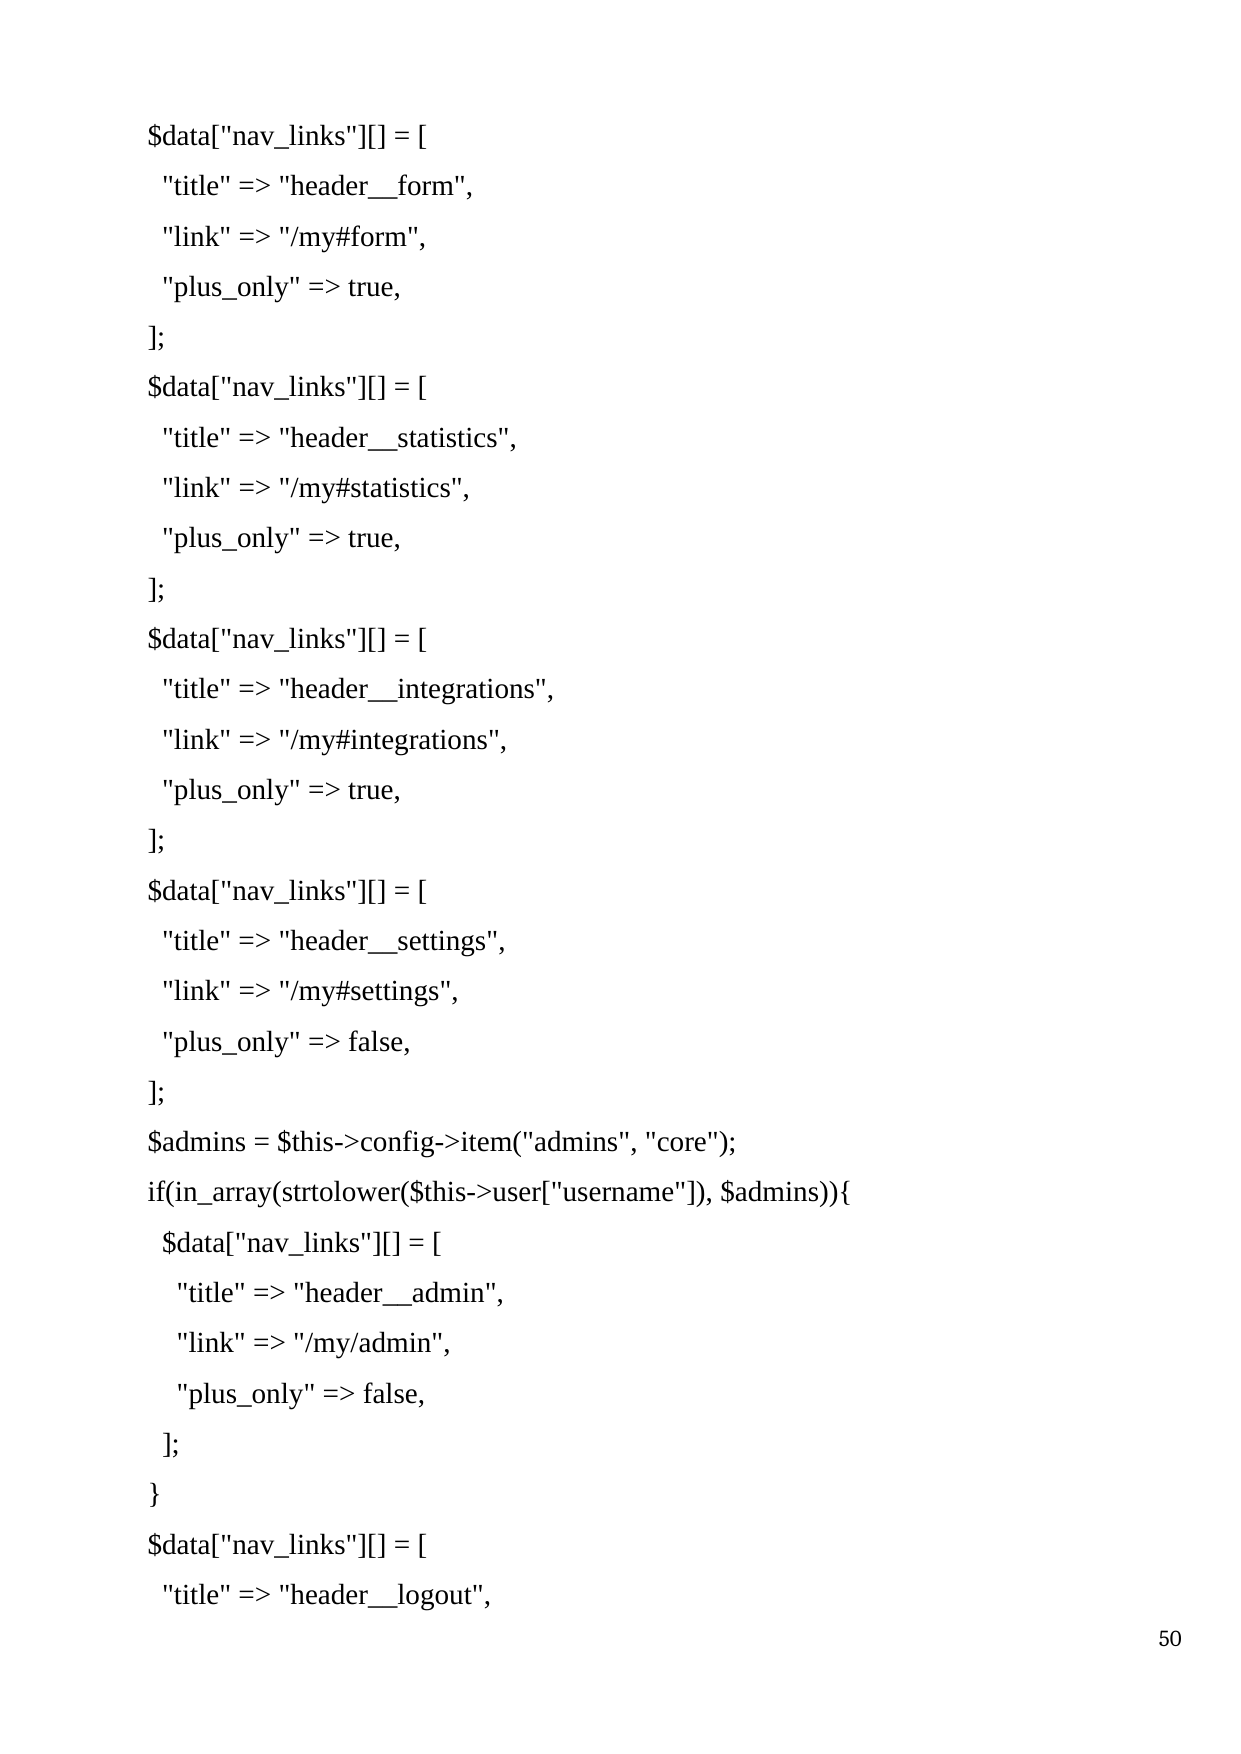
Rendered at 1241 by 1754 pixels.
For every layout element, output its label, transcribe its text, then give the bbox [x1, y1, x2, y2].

text "link" => "/my#settings", [118, 973, 1181, 1007]
text "title" => "header__settings", [118, 923, 1181, 957]
text "plus_only" => false, [118, 1024, 1181, 1057]
text ]; [118, 571, 1181, 604]
text "title" => "header__form", [118, 168, 1181, 202]
text $data["nav_links"][] = [ [118, 873, 1181, 906]
text $data["nav_links"][] = [ [118, 621, 1181, 655]
text if(in_array(strtolower($this->user["username"]), $admins)){ [118, 1174, 1181, 1208]
text ]; [118, 1426, 1181, 1460]
text $data["nav_links"][] = [ [118, 1225, 1181, 1258]
text "title" => "header__logout", [118, 1577, 1181, 1611]
text ]; [118, 822, 1181, 856]
text $data["nav_links"][] = [ [118, 118, 1181, 152]
text "plus_only" => true, [118, 521, 1181, 554]
text "title" => "header__integrations", [118, 671, 1181, 705]
text "title" => "header__admin", [118, 1275, 1181, 1309]
text "link" => "/my#statistics", [118, 470, 1181, 504]
text $admins = $this->config->item("admins", "core"); [118, 1124, 1181, 1158]
text ]; [118, 1074, 1181, 1107]
text "link" => "/my/admin", [118, 1326, 1181, 1359]
text "plus_only" => true, [118, 772, 1181, 806]
text "link" => "/my#integrations", [118, 722, 1181, 755]
text $data["nav_links"][] = [ [118, 1527, 1181, 1560]
text "link" => "/my#form", [118, 219, 1181, 252]
text ]; [118, 319, 1181, 353]
text $data["nav_links"][] = [ [118, 369, 1181, 403]
text } [118, 1476, 1181, 1510]
text "plus_only" => true, [118, 269, 1181, 302]
text "title" => "header__statistics", [118, 420, 1181, 453]
text "plus_only" => false, [118, 1376, 1181, 1409]
